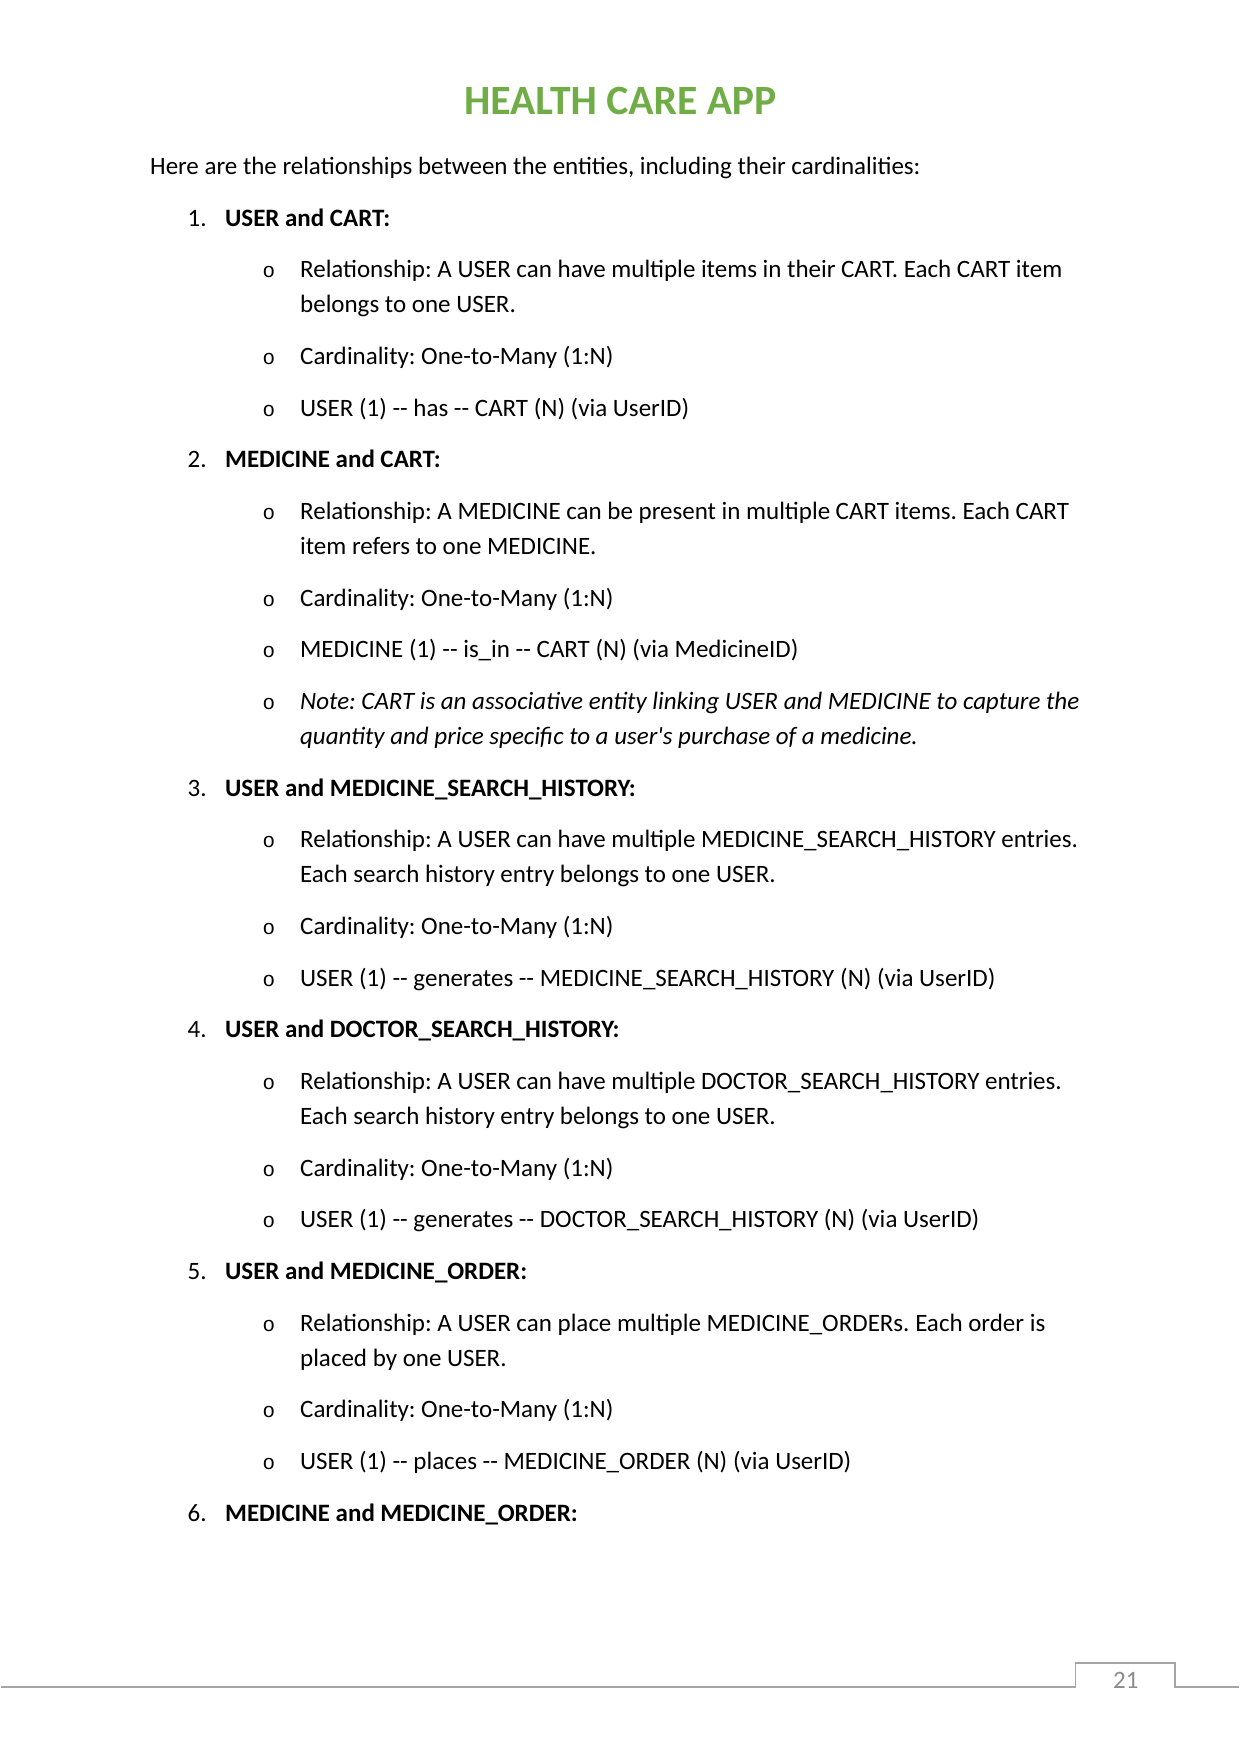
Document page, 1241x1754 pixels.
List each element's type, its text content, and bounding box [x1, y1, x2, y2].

list USER and MEDICINE_SEARCH_HISTORY: [187, 772, 1090, 802]
list Cardinality: One-to-Many (1:N) [262, 582, 1090, 612]
list Relationship: A USER can have multiple DOCTOR_SEARCH_HISTORY entries. Each search history entry belongs to one USER. [262, 1065, 1090, 1131]
list MEDICINE and MEDICINE_ORDER: [187, 1497, 1090, 1527]
list Cardinality: One-to-Many (1:N) [262, 910, 1090, 941]
list Cardinality: One-to-Many (1:N) [262, 1393, 1090, 1424]
list Relationship: A USER can place multiple MEDICINE_ORDERs. Each order is placed by one USER. [262, 1307, 1090, 1372]
list Cardinality: One-to-Many (1:N) [262, 340, 1090, 371]
list MEDICINE (1) -- is_in -- CART (N) (via MedicineID) [262, 633, 1090, 664]
list Relationship: A MEDICINE can be present in multiple CART items. Each CART item refers to one MEDICINE. [262, 495, 1090, 561]
list USER (1) -- generates -- MEDICINE_SEARCH_HISTORY (N) (via UserID) [262, 962, 1090, 992]
text Here are the relationships between the entities, including their cardinalities: [150, 150, 1090, 181]
list USER and CART: [187, 202, 1090, 232]
list USER and DOCTOR_SEARCH_HISTORY: [187, 1013, 1090, 1044]
list MEDICINE and CART: [187, 443, 1090, 474]
list USER (1) -- places -- MEDICINE_ORDER (N) (via UserID) [262, 1445, 1090, 1476]
list Relationship: A USER can have multiple MEDICINE_SEARCH_HISTORY entries. Each search history entry belongs to one USER. [262, 823, 1090, 889]
list Note: CART is an associative entity linking USER and MEDICINE to capture the quantity and price specific to a user's purchase of a medicine. [262, 685, 1090, 751]
list USER (1) -- has -- CART (N) (via UserID) [262, 392, 1090, 422]
list USER (1) -- generates -- DOCTOR_SEARCH_HISTORY (N) (via UserID) [262, 1203, 1090, 1234]
list Cardinality: One-to-Many (1:N) [262, 1152, 1090, 1182]
list Relationship: A USER can have multiple items in their CART. Each CART item belongs to one USER. [262, 253, 1090, 319]
list USER and MEDICINE_ORDER: [187, 1255, 1090, 1286]
